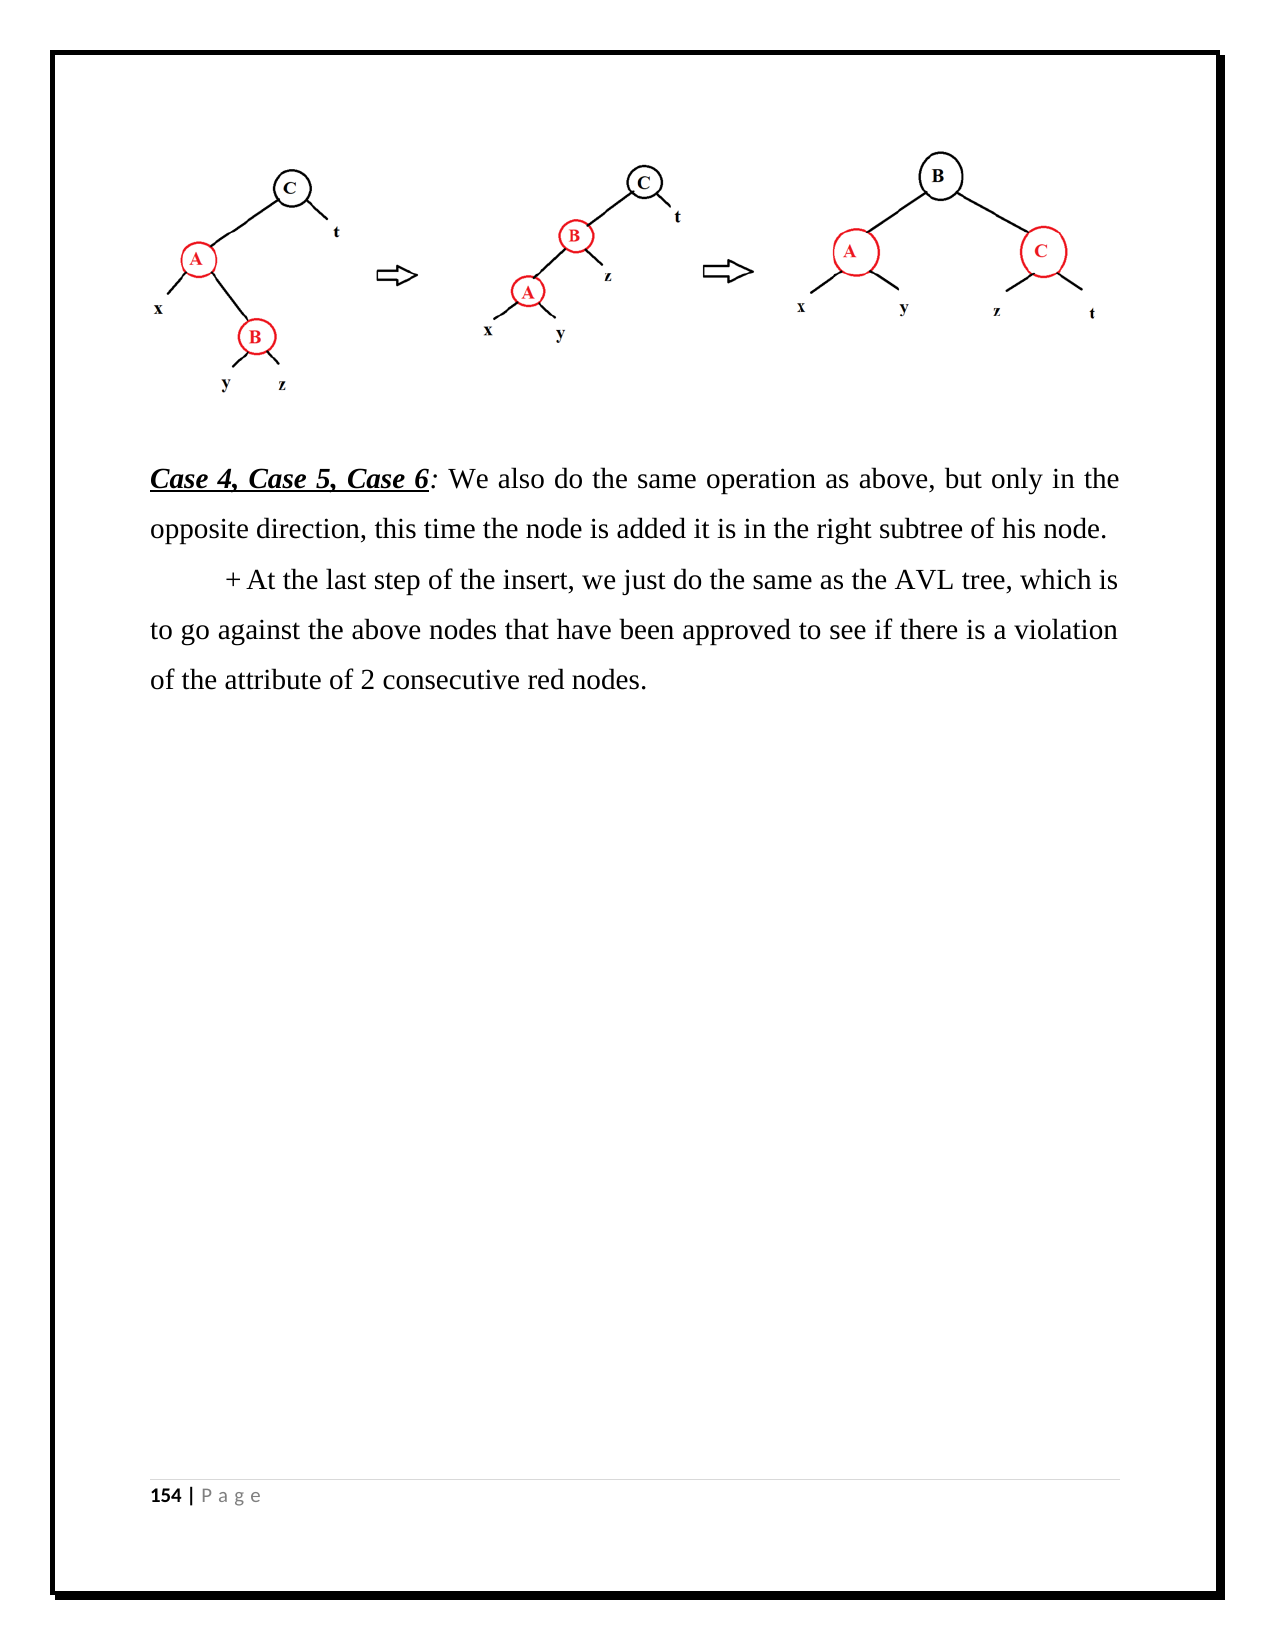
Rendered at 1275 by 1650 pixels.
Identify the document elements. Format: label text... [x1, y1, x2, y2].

text Case 4, Case 5, Case 6: We also do the same operation as above, but only in the opposite direction, this time the node is added it is in the right subtree of his node. [150, 461, 1120, 545]
picture [150, 150, 1125, 399]
text + At the last step of the insert, we just do the same as the AVL tree, which is to go against the above nodes that have been approved to see if there is a violation of the attribute of 2 consecutive red nodes. [150, 562, 1120, 696]
